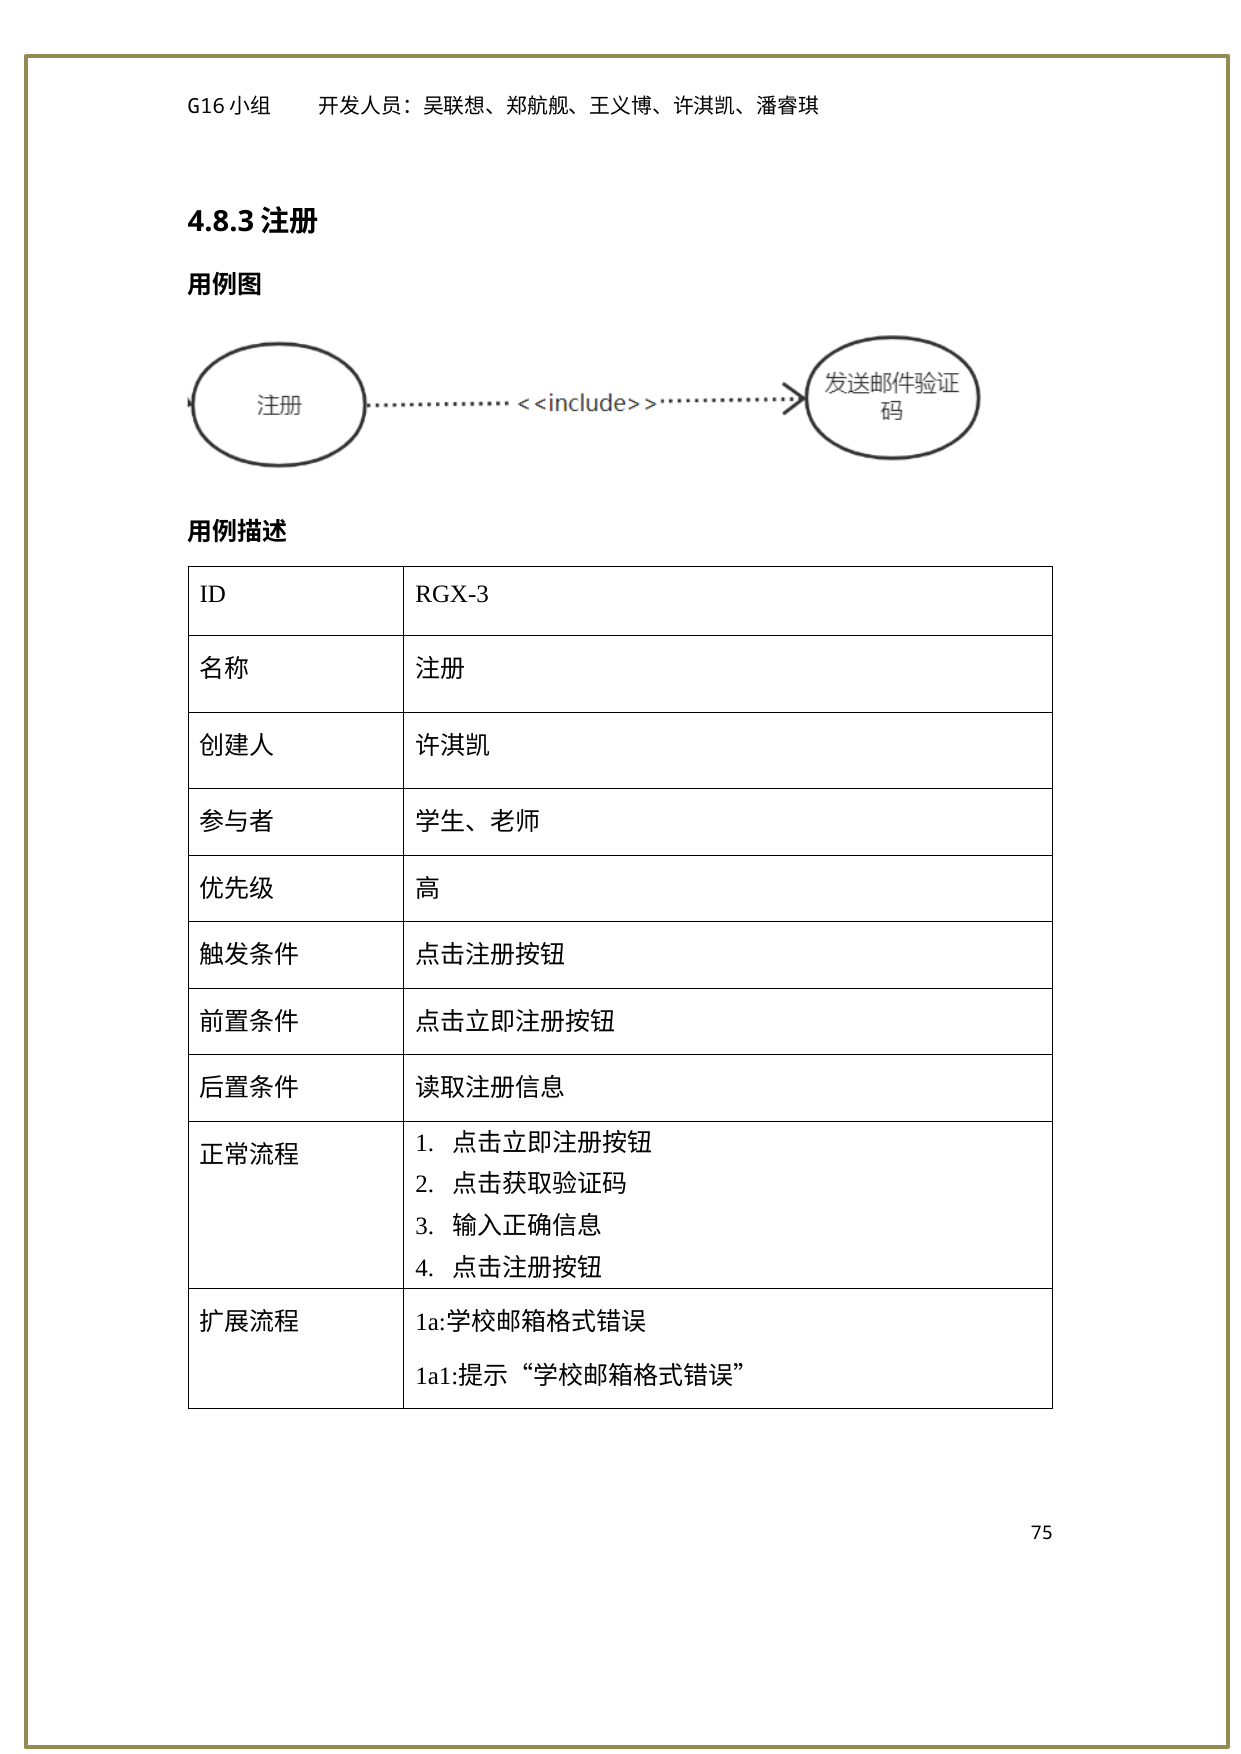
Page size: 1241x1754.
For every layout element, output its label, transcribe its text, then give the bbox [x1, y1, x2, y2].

table_header RGX-3 [404, 567, 1052, 635]
subtitle 用例图 [187, 264, 1053, 301]
table_cell 后置条件 [189, 1055, 403, 1121]
table_cell 前置条件 [189, 989, 403, 1054]
subtitle 用例描述 [187, 511, 1053, 548]
table_cell 创建人 [189, 713, 403, 788]
table_cell 正常流程 [189, 1122, 403, 1287]
table_header ID [189, 567, 403, 635]
subtitle 4.8.3注册 [187, 197, 1053, 239]
table_cell 优先级 [189, 856, 403, 921]
table_cell 参与者 [189, 789, 403, 855]
table_cell 高 [404, 856, 1052, 921]
table_cell 扩展流程 [189, 1289, 403, 1408]
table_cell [404, 1289, 1052, 1408]
picture [187, 324, 1025, 487]
table_cell 读取注册信息 [404, 1055, 1052, 1121]
table_cell 许淇凯 [404, 713, 1052, 788]
table_cell 名称 [189, 636, 403, 712]
table_cell 触发条件 [189, 922, 403, 988]
table_cell 点击立即注册按钮 点击获取验证码 输入正确信息 点击注册按钮 [404, 1122, 1052, 1287]
table_cell 点击立即注册按钮 [404, 989, 1052, 1054]
table_cell 学生、老师 [404, 789, 1052, 855]
table_cell 注册 [404, 636, 1052, 712]
table_cell 点击注册按钮 [404, 922, 1052, 988]
